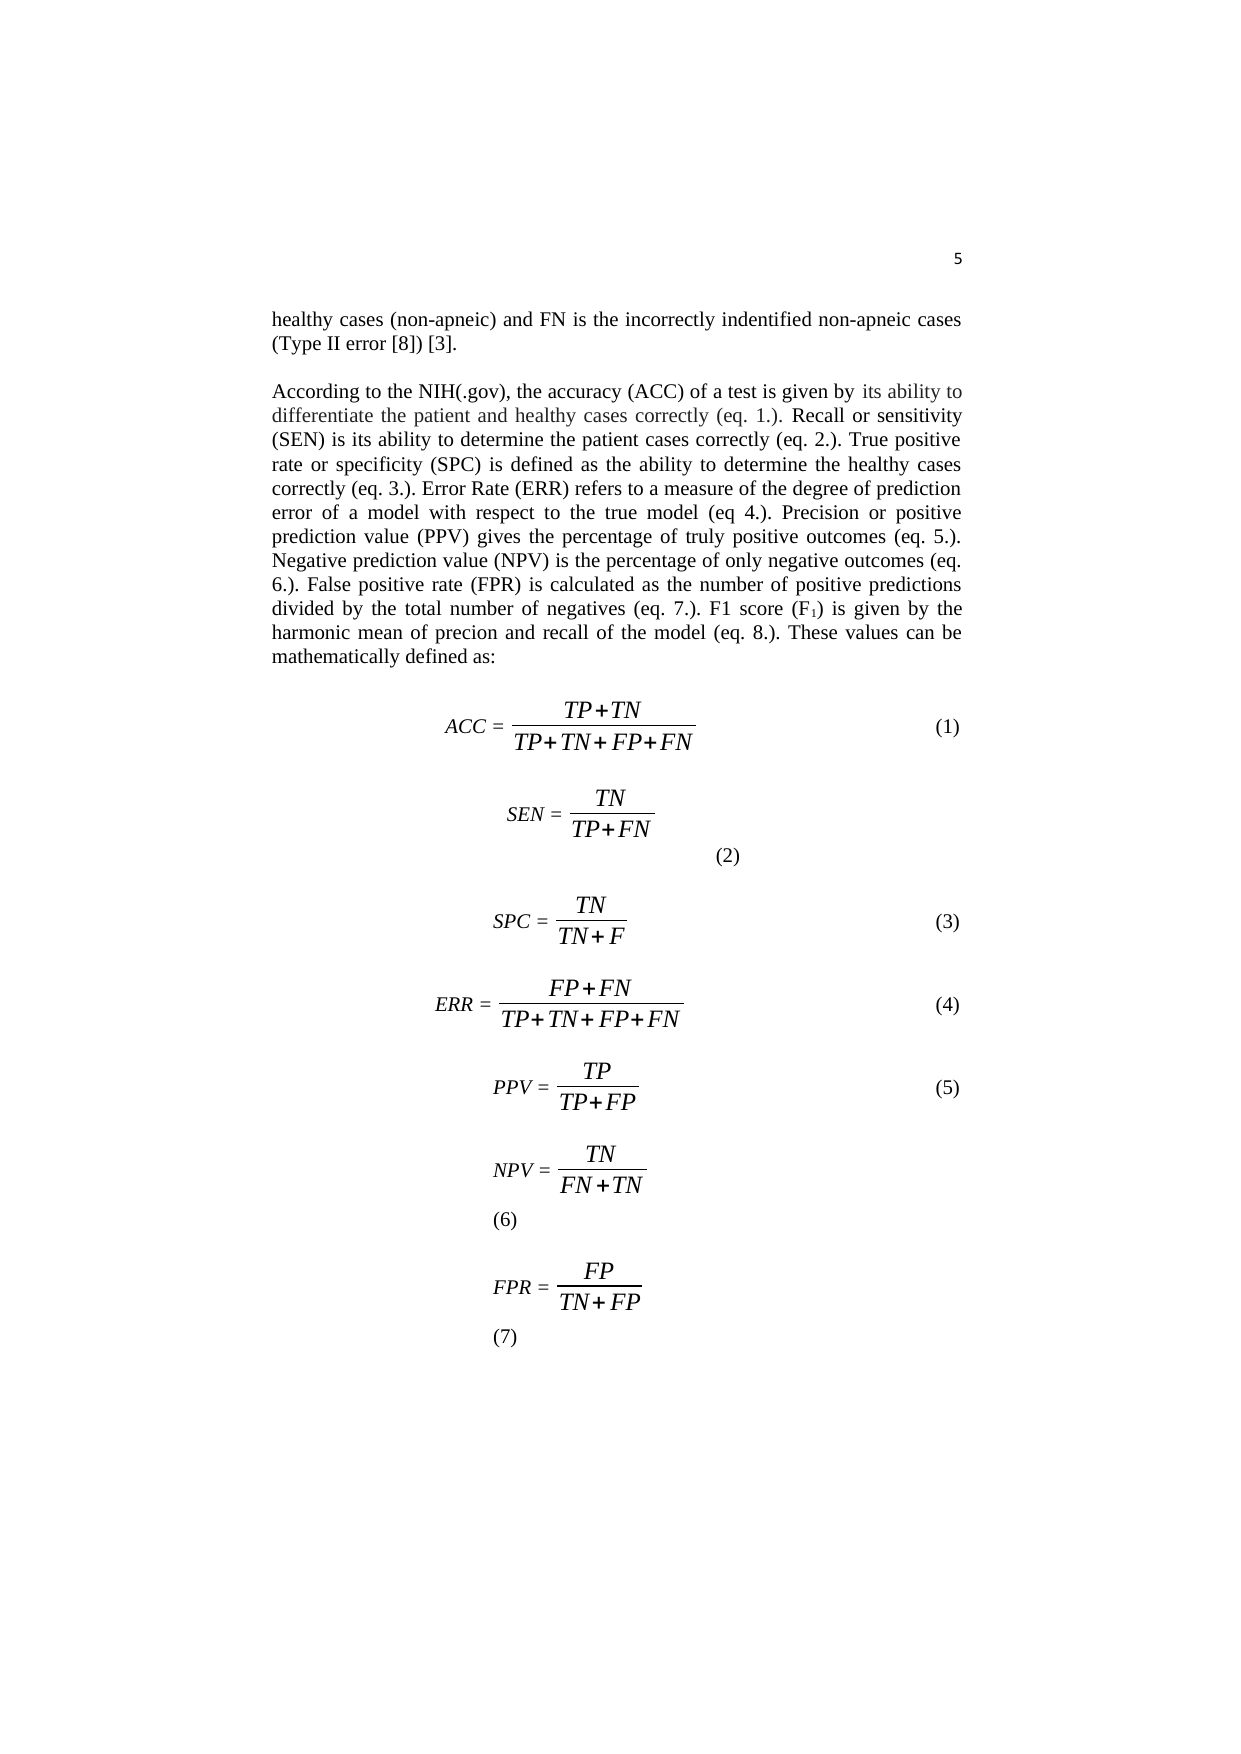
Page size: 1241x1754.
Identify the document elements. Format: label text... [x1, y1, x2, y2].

text According to the NIH(.gov), the accuracy (ACC) of a test is given by its ability to differentiate the patient and healthy cases correctly (eq. 1.). Recall or sensitivity (SEN) is its ability to determine the patient cases correctly (eq. 2.). True positive rate or specificity (SPC) is defined as the ability to determine the healthy cases correctly (eq. 3.). Error Rate (ERR) refers to a measure of the degree of prediction error of a model with respect to the true model (eq 4.). Precision or positive prediction value (PPV) gives the percentage of truly positive outcomes (eq. 5.). Negative prediction value (NPV) is the percentage of only negative outcomes (eq. 6.). False positive rate (FPR) is calculated as the number of positive predictions divided by the total number of negatives (eq. 7.). F1 score (F1) is given by the harmonic mean of precion and recall of the model (eq. 8.). These values can be mathematically defined as: [272, 379, 963, 697]
text PPV = (5) [419, 1058, 963, 1117]
text NPV = (6) [419, 1141, 963, 1233]
text ACC = (1) [345, 697, 963, 784]
text SPC = (3) [419, 892, 963, 951]
text SEN = (2) [419, 784, 963, 867]
text ERR = (4) [345, 974, 963, 1033]
text FPR = (7) [419, 1257, 963, 1350]
